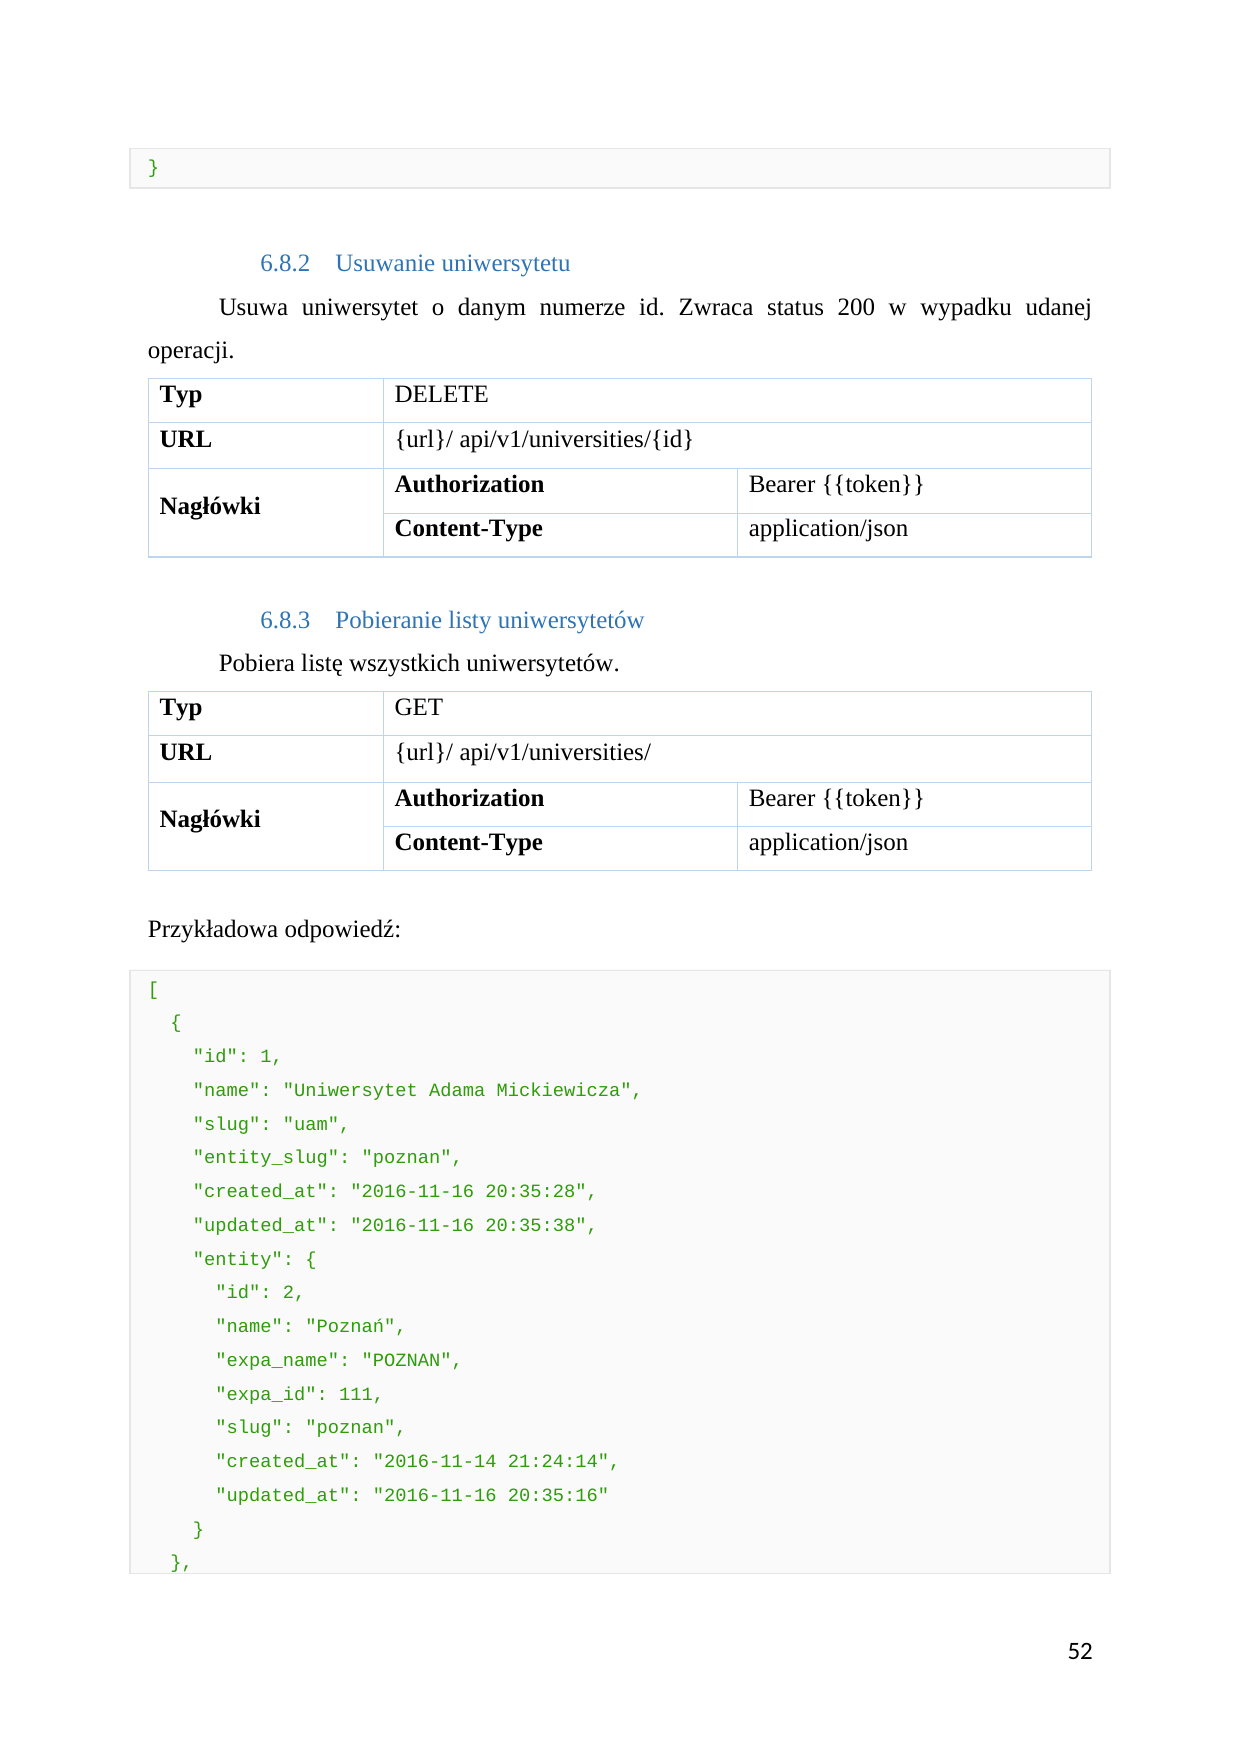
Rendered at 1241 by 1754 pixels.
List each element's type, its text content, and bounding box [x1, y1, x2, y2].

text "updated_at": "2016-11-16 20:35:16" [131, 1476, 1109, 1507]
table_header Typ [149, 692, 383, 735]
subtitle Usuwanie uniwersytetu [260, 248, 1093, 277]
text Pobiera listę wszystkich uniwersytetów. [148, 648, 1093, 677]
table_cell application/json [738, 827, 1091, 870]
text "id": 2, [131, 1273, 1109, 1304]
text Przykładowa odpowiedź: [148, 914, 1093, 943]
text "entity_slug": "poznan", [131, 1138, 1109, 1169]
text "expa_name": "POZNAN", [131, 1341, 1109, 1372]
table_cell Authorization [384, 783, 737, 826]
text "created_at": "2016-11-16 20:35:28", [131, 1172, 1109, 1203]
text "slug": "uam", [131, 1104, 1109, 1136]
table_cell Content-Type [384, 827, 737, 870]
text }, [131, 1543, 1109, 1573]
text [ [131, 971, 1109, 1001]
subtitle Pobieranie listy uniwersytetów [260, 605, 1093, 633]
table_cell URL [149, 736, 383, 782]
table_cell Nagłówki [149, 469, 383, 556]
table_cell Bearer {{token}} [738, 783, 1091, 826]
table_cell Content-Type [384, 514, 737, 556]
text "id": 1, [131, 1037, 1109, 1068]
text { [131, 1003, 1109, 1034]
table_cell {url}/ api/v1/universities/{id} [384, 423, 1091, 468]
table_header Typ [149, 379, 383, 422]
table_header GET [384, 692, 1091, 735]
text "updated_at": "2016-11-16 20:35:38", [131, 1206, 1109, 1237]
text } [131, 149, 1109, 187]
text } [131, 1509, 1109, 1541]
text Usuwa uniwersytet o danym numerze id. Zwraca status 200 w wypadku udanej operacji. [148, 292, 1093, 363]
table_cell Authorization [384, 469, 737, 512]
table_cell {url}/ api/v1/universities/ [384, 736, 1091, 782]
table_cell application/json [738, 514, 1091, 556]
table_cell Nagłówki [149, 783, 383, 870]
text "expa_id": 111, [131, 1374, 1109, 1406]
table_cell Bearer {{token}} [738, 469, 1091, 512]
table_cell URL [149, 423, 383, 468]
text "created_at": "2016-11-14 21:24:14", [131, 1442, 1109, 1473]
text "name": "Poznań", [131, 1307, 1109, 1338]
text "name": "Uniwersytet Adama Mickiewicza", [131, 1071, 1109, 1102]
text "slug": "poznan", [131, 1408, 1109, 1439]
table_header DELETE [384, 379, 1091, 422]
text "entity": { [131, 1239, 1109, 1271]
